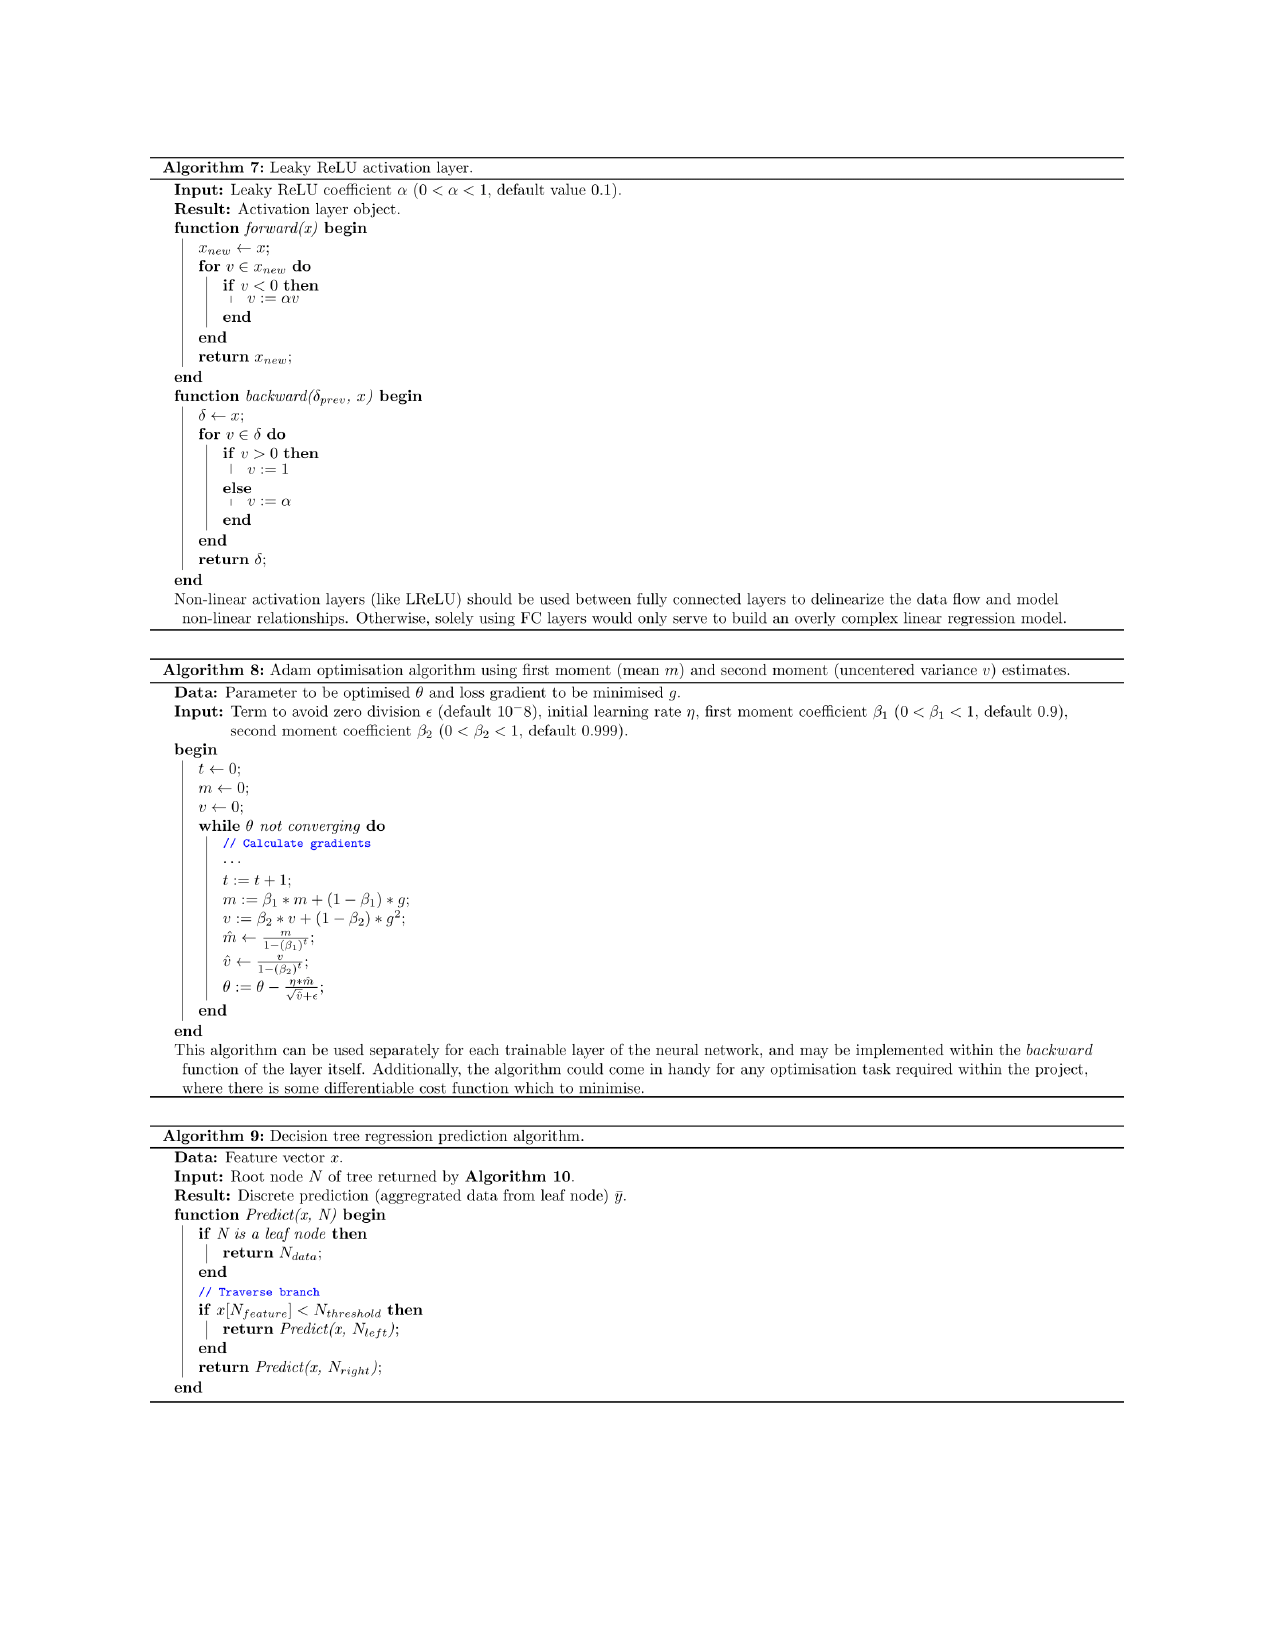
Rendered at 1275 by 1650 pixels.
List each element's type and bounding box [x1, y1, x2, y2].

picture [150, 150, 1124, 1410]
